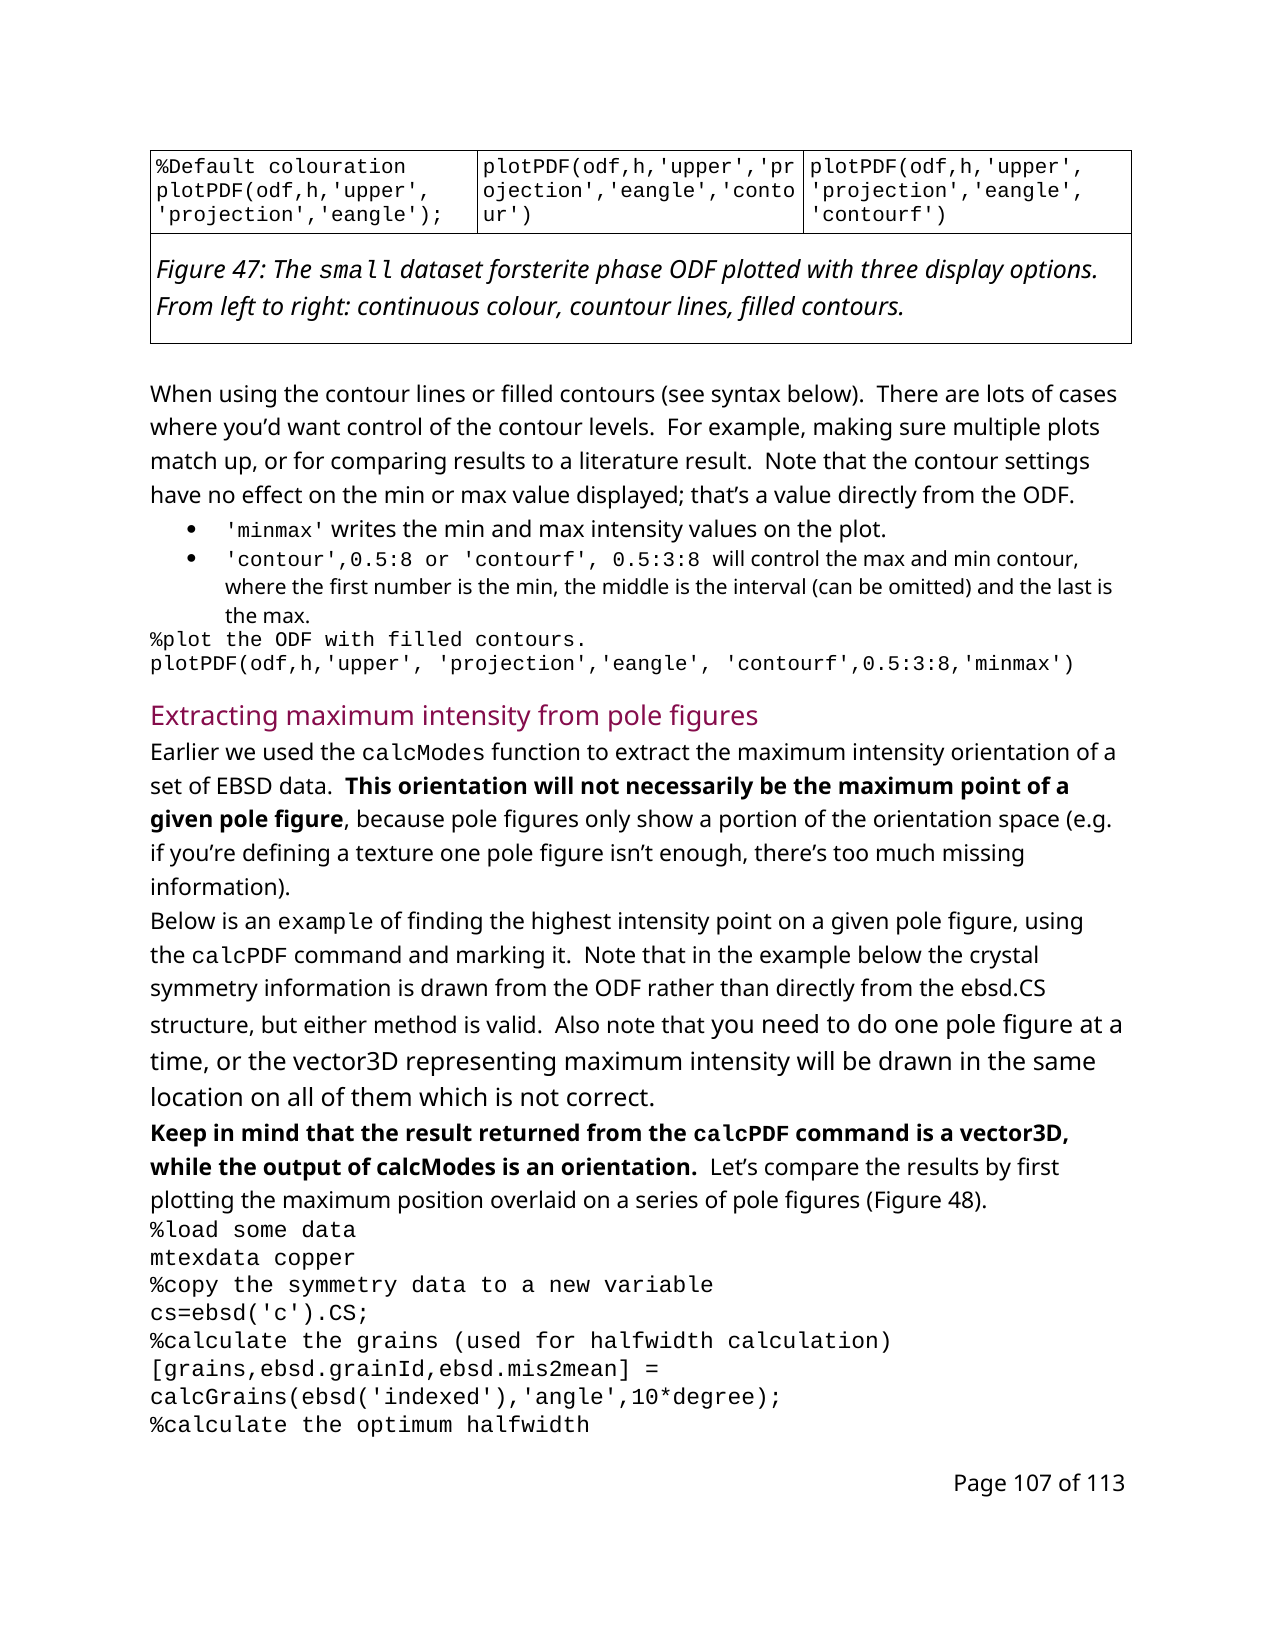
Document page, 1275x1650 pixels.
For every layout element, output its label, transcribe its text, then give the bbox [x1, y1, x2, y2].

text Earlier we used the calcModes function to extract the maximum intensity orientation of a set of EBSD data. This orientation will not necessarily be the maximum point of a given pole figure, because pole figures only show a portion of the orientation space (e.g. if you’re defining a texture one pole figure isn’t enough, there’s too much missing information). [150, 736, 1125, 902]
text Below is an example of finding the highest intensity point on a given pole figure, using the calcPDF command and marking it. Note that in the example below the crystal symmetry information is drawn from the ODF rather than directly from the ebsd.CS structure, but either method is valid. Also note that you need to do one pole figure at a time, or the vector3D representing maximum intensity will be drawn in the same location on all of them which is not correct. [150, 905, 1125, 1114]
table_cell Figure 47: The small dataset forsterite phase ODF plotted with three display options. From left to right: continuous colour, countour lines, filled contours. [151, 234, 1131, 343]
text %copy the symmetry data to a new variable [150, 1274, 1125, 1300]
list 'contour',0.5:8 or 'contourf', 0.5:3:8 will control the max and min contour, where the first number is the min, the middle is the interval (can be omitted) and the last is the max. [187, 544, 1125, 629]
text %load some data [150, 1218, 1125, 1244]
list 'minmax' writes the min and max intensity values on the plot. [187, 512, 1125, 544]
text cs=ebsd('c').CS; [150, 1302, 1125, 1328]
text %calculate the grains (used for halfwidth calculation) [150, 1330, 1125, 1356]
text plotPDF(odf,h,'upper', 'projection','eangle', 'contourf',0.5:3:8,'minmax') [150, 653, 1125, 676]
subtitle Extracting maximum intensity from pole figures [150, 696, 1125, 733]
text %calculate the optimum halfwidth [150, 1413, 1125, 1439]
text Keep in mind that the result returned from the calcPDF command is a vector3D, while the output of calcModes is an orientation. Let’s compare the results by first plotting the maximum position overlaid on a series of pole figures (Figure 48). [150, 1117, 1125, 1216]
text [grains,ebsd.grainId,ebsd.mis2mean] = calcGrains(ebsd('indexed'),'angle',10*degree); [150, 1358, 1125, 1411]
table_cell plotPDF(odf,h,'upper', 'projection','eangle', 'contourf') [804, 151, 1131, 233]
text When using the contour lines or filled contours (see syntax below). There are lots of cases where you’d want control of the contour levels. For example, making sure multiple plots match up, or for comparing results to a literature result. Note that the contour settings have no effect on the min or max value displayed; that’s a value directly from the ODF. [150, 377, 1125, 510]
text %plot the ODF with filled contours. [150, 629, 1125, 653]
table_cell plotPDF(odf,h,'upper','projection','eangle','contour') [478, 151, 803, 233]
text mtexdata copper [150, 1246, 1125, 1272]
table_cell %Default colouration plotPDF(odf,h,'upper', 'projection','eangle'); [151, 151, 477, 233]
